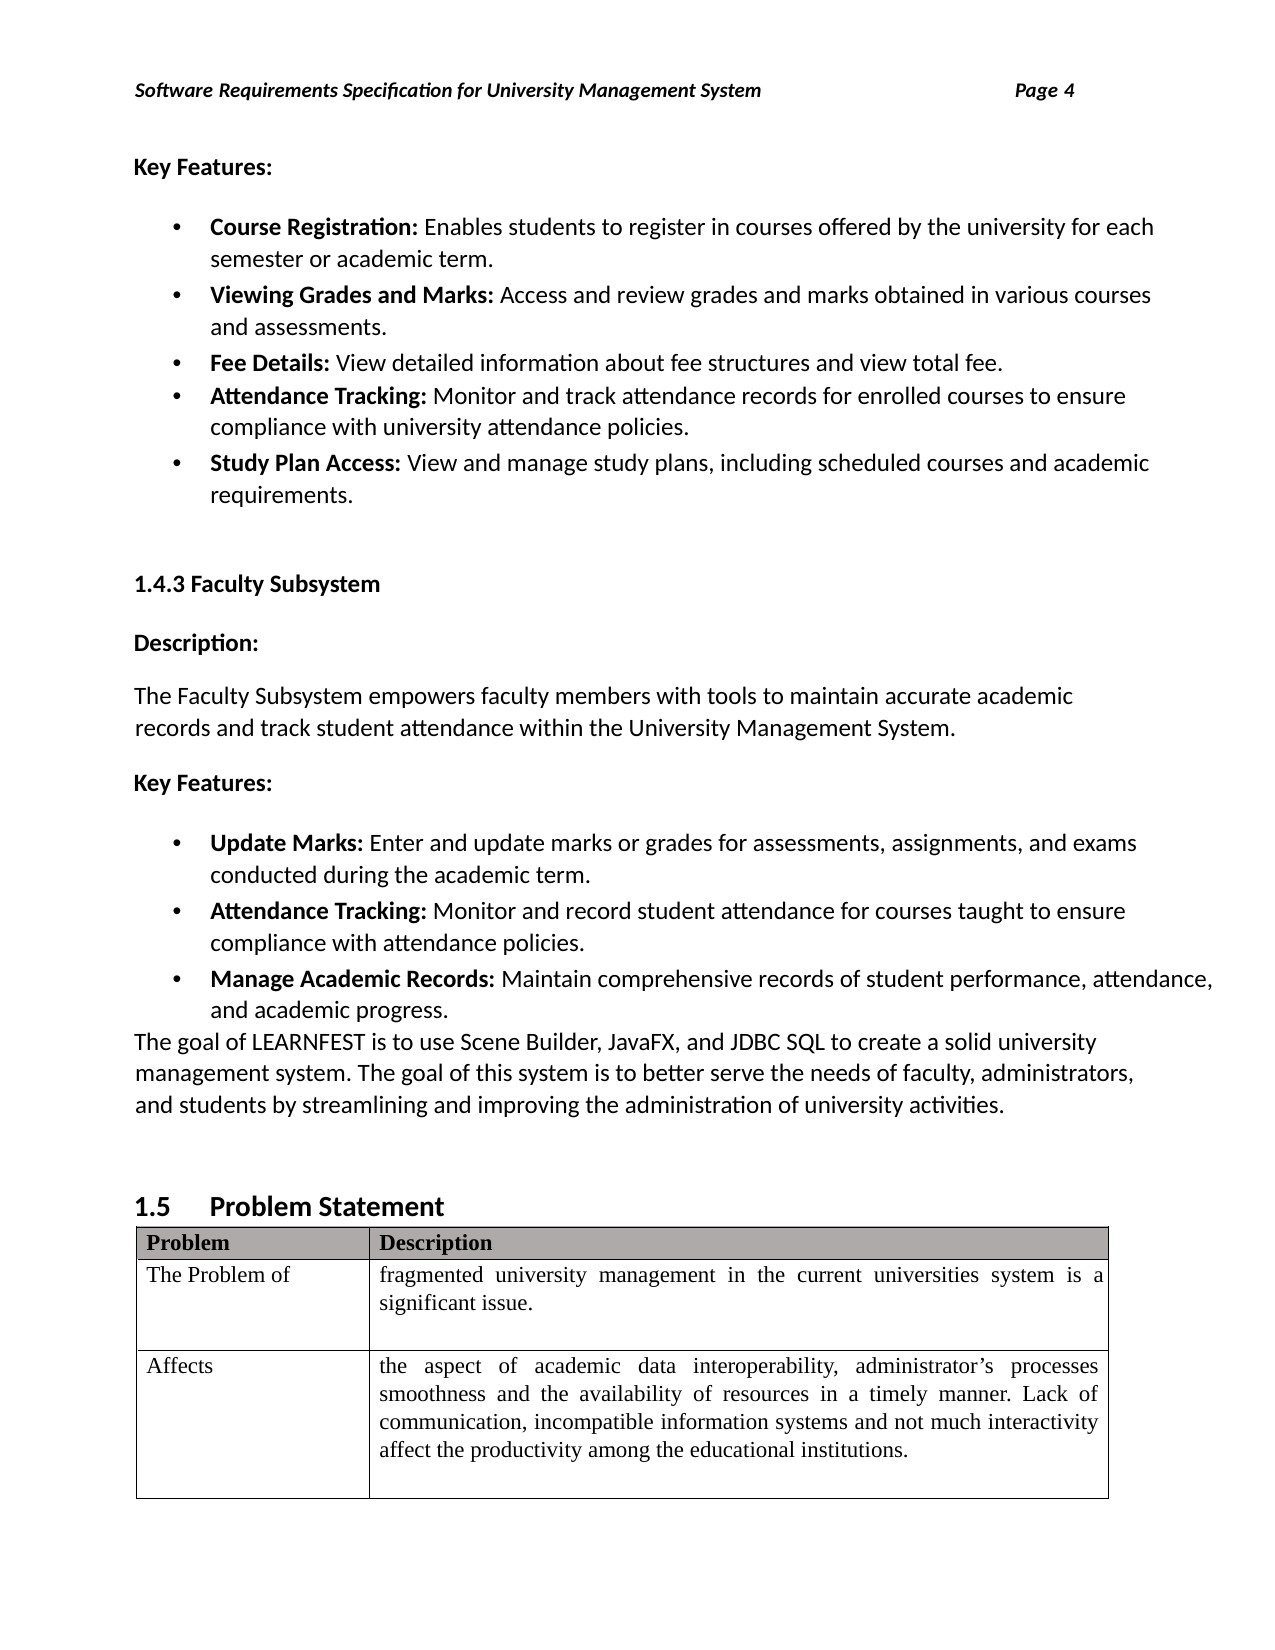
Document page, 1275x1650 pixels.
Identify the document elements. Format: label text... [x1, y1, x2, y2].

text The Faculty Subsystem empowers faculty members with tools to maintain accurate academic records and track student attendance within the University Management System. [134, 681, 1146, 742]
list Attendance Tracking: Monitor and record student attendance for courses taught to ensure compliance with attendance policies. [172, 895, 1215, 957]
table_cell Affects [137, 1351, 369, 1498]
text The goal of LEARNFEST is to use Scene Builder, JavaFX, and JDBC SQL to create a solid university management system. The goal of this system is to better serve the needs of faculty, administrators, and students by streamlining and improving the administration of university activities. [134, 1026, 1153, 1119]
subtitle 1.5 Problem Statement [133, 1188, 1223, 1224]
table_cell The Problem of [137, 1260, 369, 1350]
list Study Plan Access: View and manage study plans, including scheduled courses and academic requirements. [172, 448, 1167, 509]
table_header Description [370, 1228, 1108, 1259]
text Key Features: [133, 767, 1223, 797]
list Viewing Grades and Marks: Access and review grades and marks obtained in various courses and assessments. [172, 279, 1167, 341]
table_cell fragmented university management in the current universities system is a significant issue. [370, 1260, 1108, 1350]
table_cell the aspect of academic data interoperability, administrator’s processes smoothness and the availability of resources in a timely manner. Lack of communication, incompatible information systems and not much interactivity affect the productivity among the educational institutions. [370, 1351, 1108, 1498]
list Manage Academic Records: Maintain comprehensive records of student performance, attendance, and academic progress. [172, 963, 1215, 1025]
list Attendance Tracking: Monitor and track attendance records for enrolled courses to ensure compliance with university attendance policies. [172, 380, 1167, 442]
text Description: [133, 627, 1223, 657]
list Fee Details: View detailed information about fee structures and view total fee. [172, 347, 1167, 378]
text Key Features: [133, 151, 1223, 181]
table_header Problem [137, 1228, 369, 1259]
list Course Registration: Enables students to register in courses offered by the university for each semester or academic term. [172, 212, 1167, 273]
list Update Marks: Enter and update marks or grades for assessments, assignments, and exams conducted during the academic term. [172, 828, 1215, 889]
subtitle 1.4.3 Faculty Subsystem [133, 569, 1223, 599]
